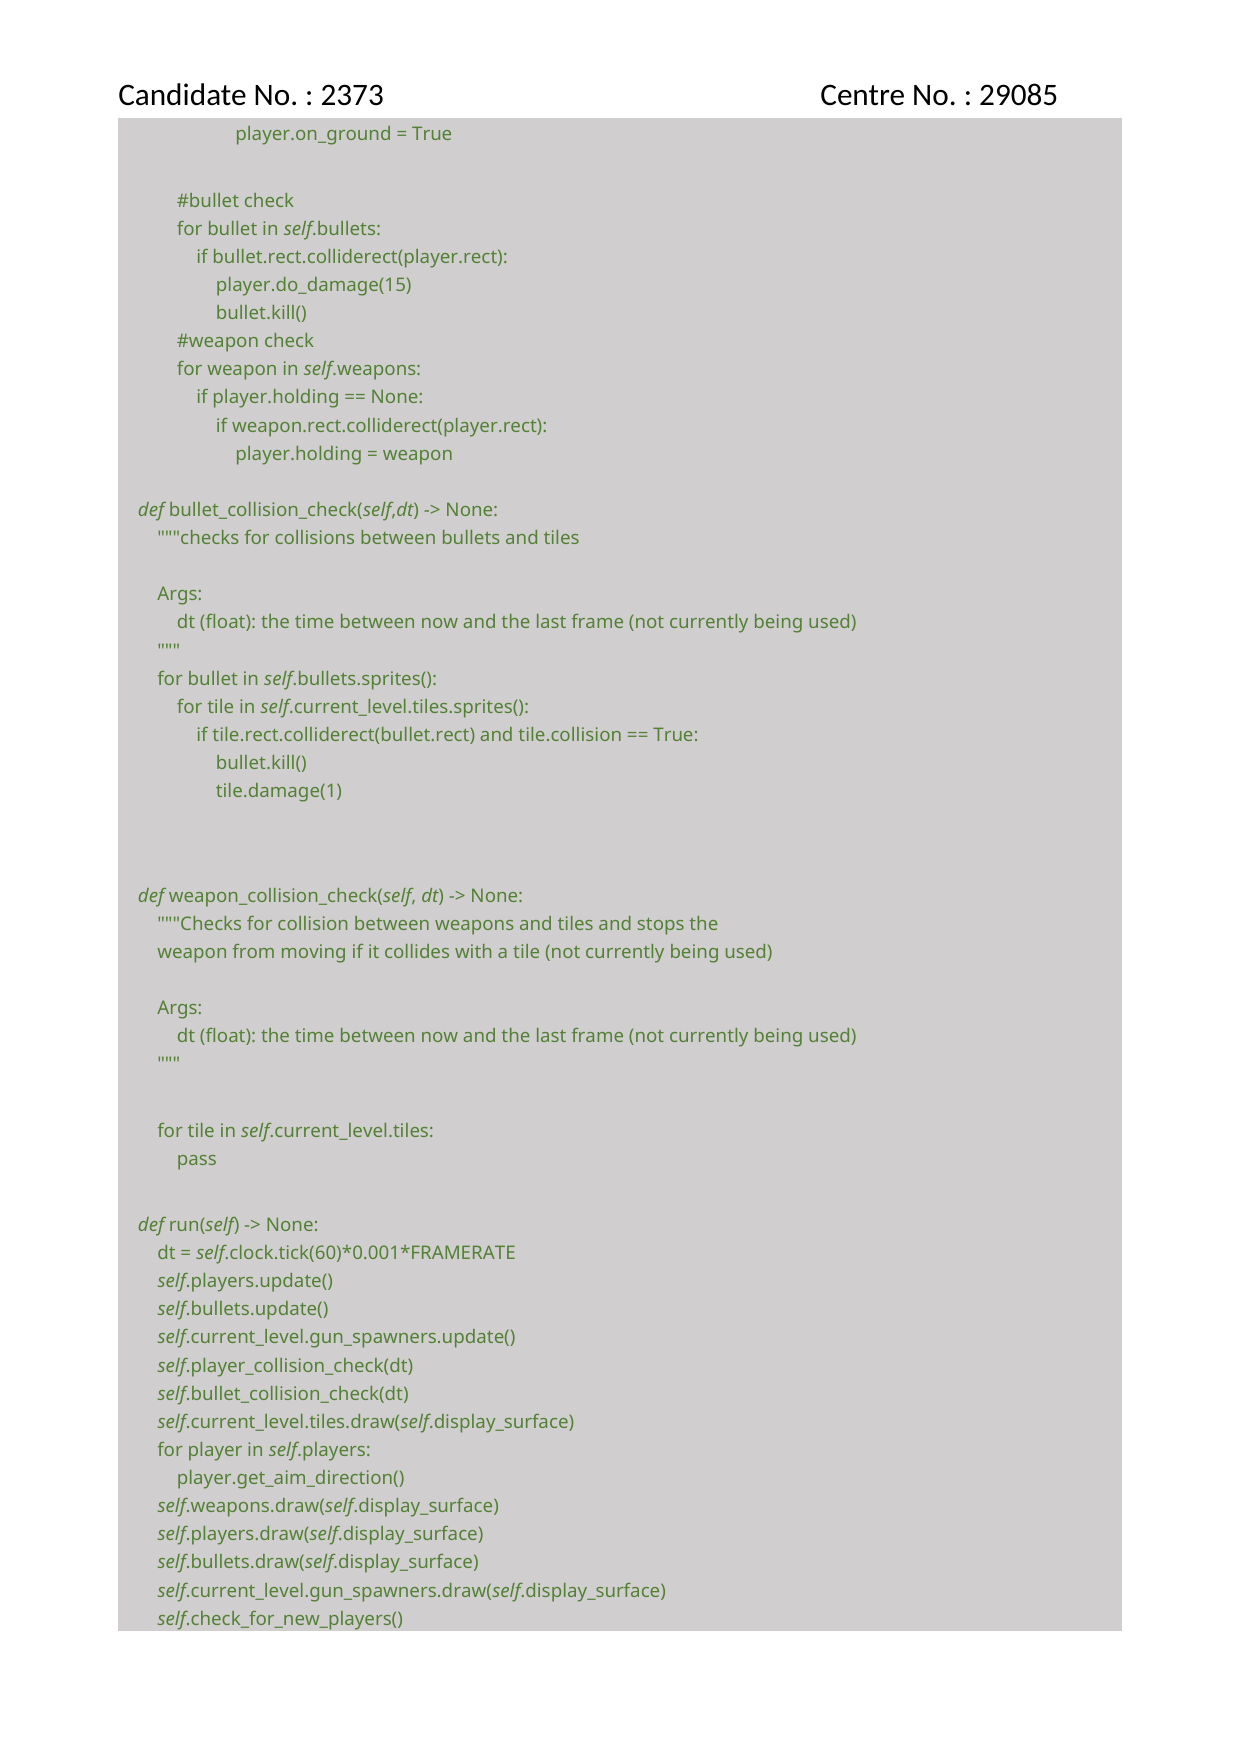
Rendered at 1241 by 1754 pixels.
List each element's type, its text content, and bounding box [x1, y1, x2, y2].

text """Checks for collision between weapons and tiles and stops the [118, 907, 1122, 936]
text self.player_collision_check(dt) [118, 1349, 1122, 1377]
text Args: [118, 992, 1122, 1020]
text dt (float): the time between now and the last frame (not currently being used) [118, 1020, 1122, 1048]
text player.on_ground = True [118, 118, 1122, 146]
text player.do_damage(15) [118, 269, 1122, 297]
text if bullet.rect.colliderect(player.rect): [118, 241, 1122, 269]
text dt = self.clock.tick(60)*0.001*FRAMERATE [118, 1237, 1122, 1265]
text for bullet in self.bullets.sprites(): [118, 662, 1122, 691]
text self.bullets.draw(self.display_surface) [118, 1546, 1122, 1574]
text def run(self) -> None: [118, 1209, 1122, 1237]
text self.current_level.gun_spawners.draw(self.display_surface) [118, 1574, 1122, 1602]
text #bullet check [118, 184, 1122, 212]
text def bullet_collision_check(self,dt) -> None: [118, 494, 1122, 522]
text player.get_aim_direction() [118, 1462, 1122, 1490]
text self.bullet_collision_check(dt) [118, 1377, 1122, 1406]
text dt (float): the time between now and the last frame (not currently being used) [118, 606, 1122, 634]
text self.check_for_new_players() [118, 1602, 1122, 1631]
text bullet.kill() [118, 747, 1122, 775]
text for bullet in self.bullets: [118, 212, 1122, 241]
text Args: [118, 578, 1122, 606]
text bullet.kill() [118, 297, 1122, 325]
text if tile.rect.colliderect(bullet.rect) and tile.collision == True: [118, 719, 1122, 747]
text if player.holding == None: [118, 381, 1122, 409]
text """checks for collisions between bullets and tiles [118, 522, 1122, 550]
text for weapon in self.weapons: [118, 353, 1122, 381]
text if weapon.rect.colliderect(player.rect): [118, 409, 1122, 437]
text """ [118, 1048, 1122, 1076]
text self.current_level.tiles.draw(self.display_surface) [118, 1406, 1122, 1434]
text self.players.draw(self.display_surface) [118, 1518, 1122, 1546]
text self.bullets.update() [118, 1293, 1122, 1321]
text self.players.update() [118, 1265, 1122, 1293]
text pass [118, 1142, 1122, 1171]
text tile.damage(1) [118, 775, 1122, 803]
text player.holding = weapon [118, 437, 1122, 466]
text self.weapons.draw(self.display_surface) [118, 1490, 1122, 1518]
text #weapon check [118, 325, 1122, 353]
text for tile in self.current_level.tiles.sprites(): [118, 691, 1122, 719]
text def weapon_collision_check(self, dt) -> None: [118, 879, 1122, 907]
text """ [118, 634, 1122, 662]
text for tile in self.current_level.tiles: [118, 1114, 1122, 1142]
text for player in self.players: [118, 1434, 1122, 1462]
text weapon from moving if it collides with a tile (not currently being used) [118, 936, 1122, 964]
text self.current_level.gun_spawners.update() [118, 1321, 1122, 1349]
